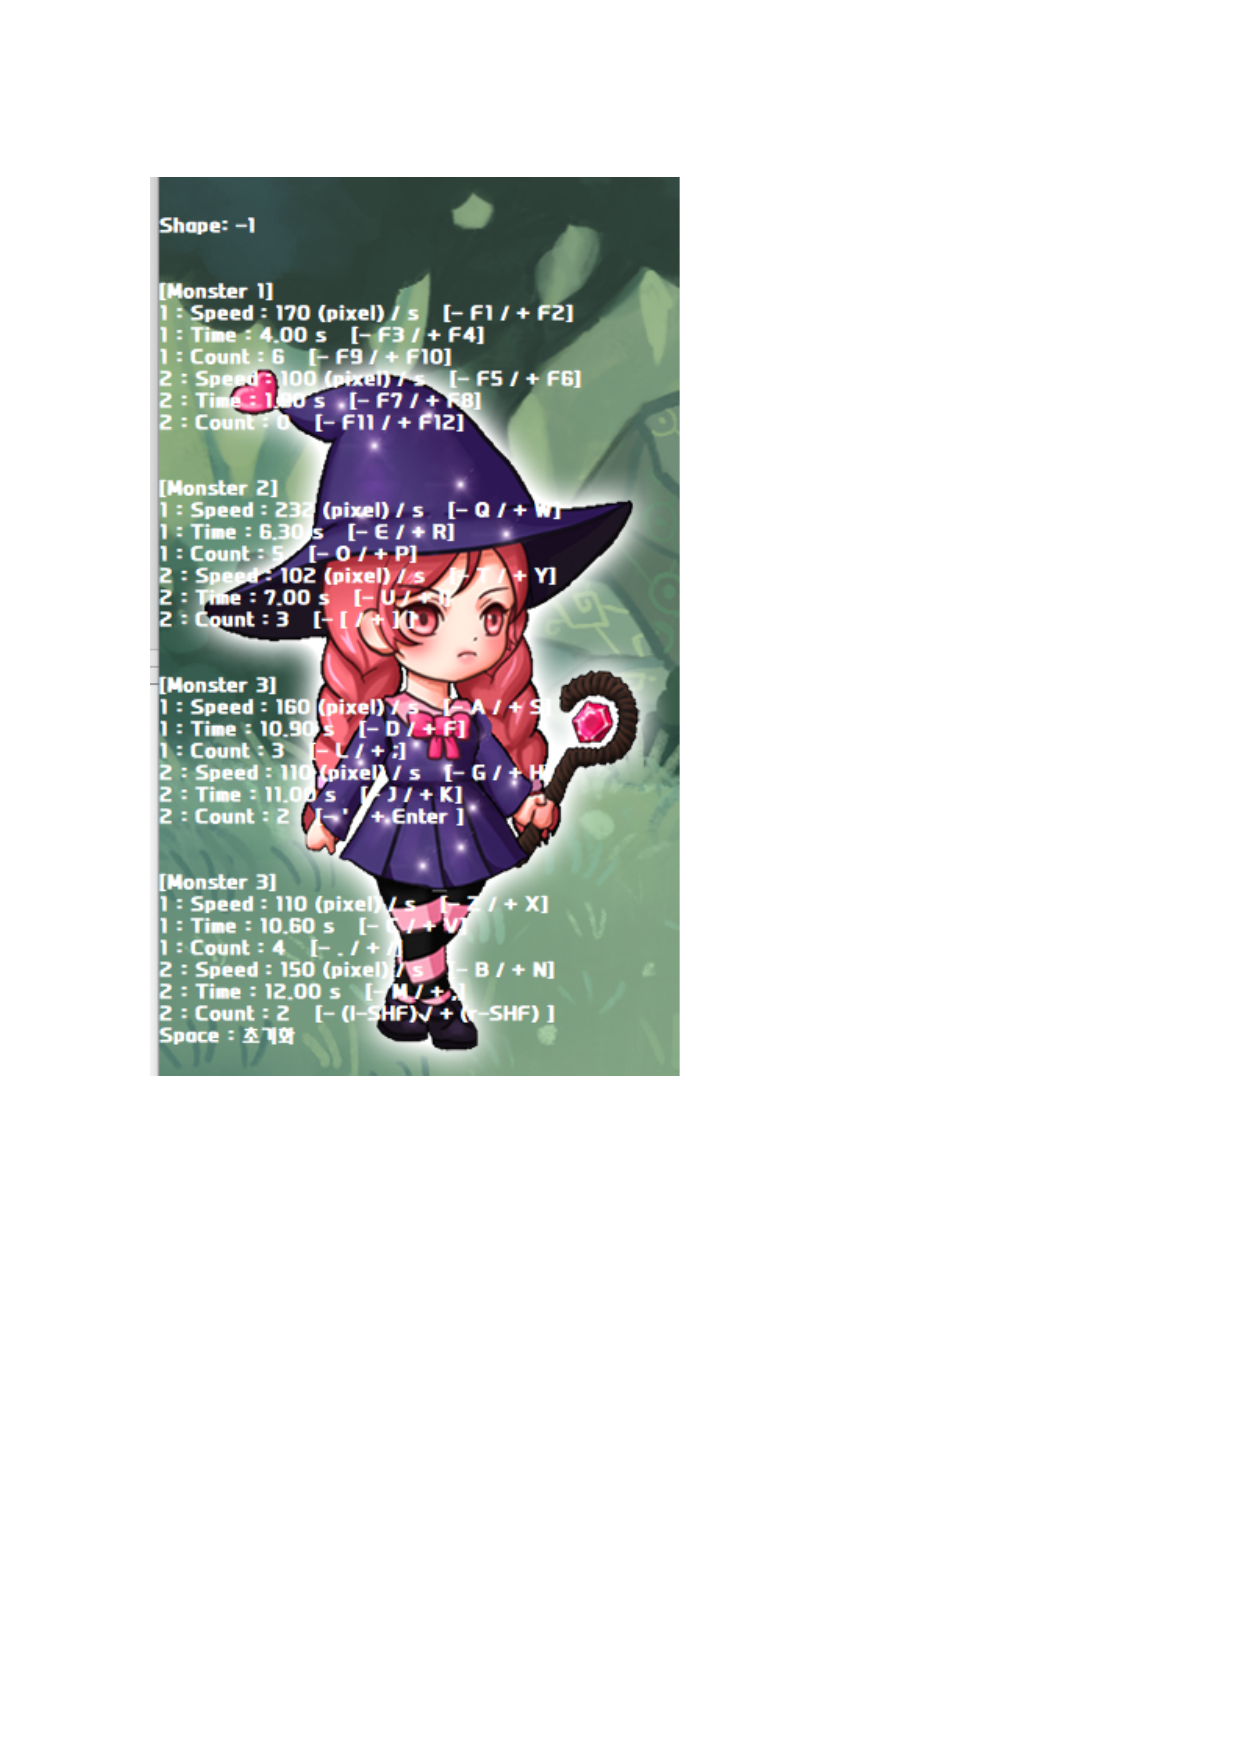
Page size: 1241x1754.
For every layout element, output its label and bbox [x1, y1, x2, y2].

picture [150, 177, 680, 1076]
